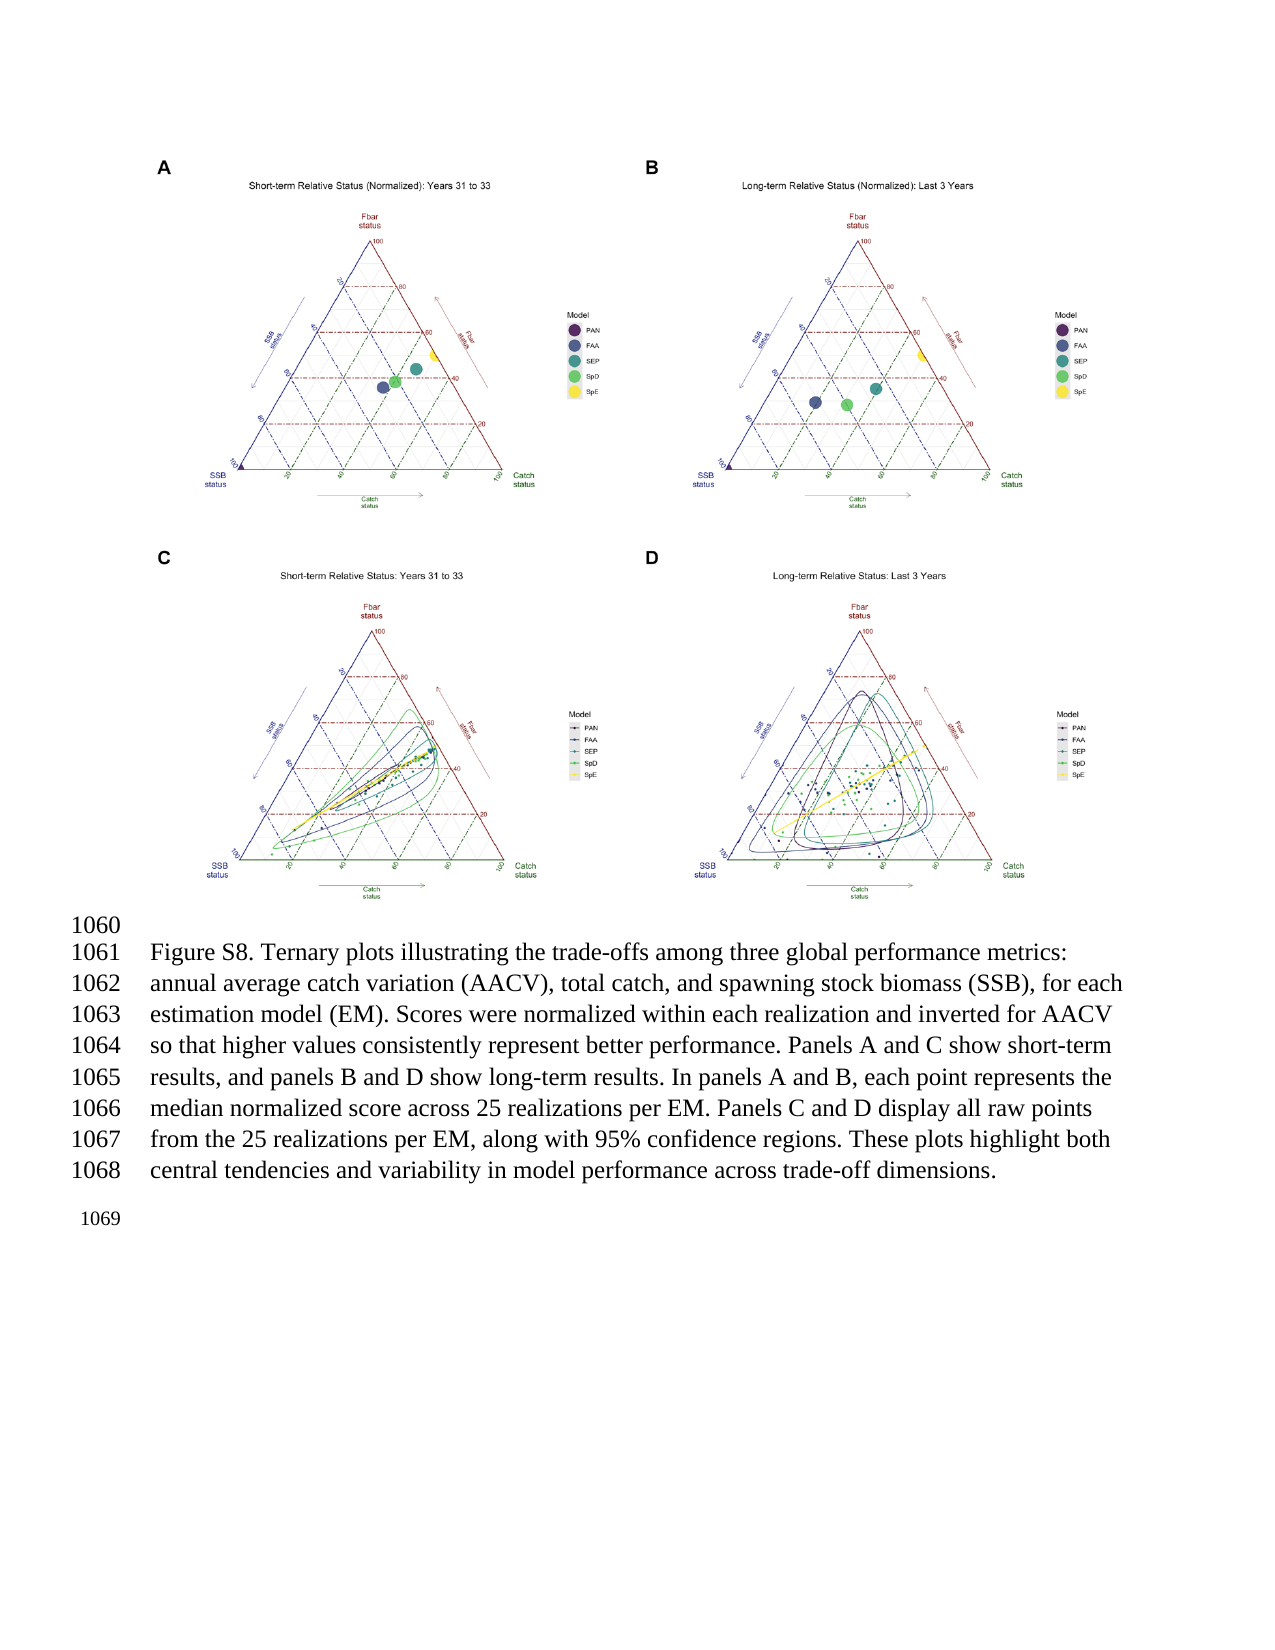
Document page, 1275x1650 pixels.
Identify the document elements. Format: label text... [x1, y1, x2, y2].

picture [150, 153, 1125, 934]
text Figure S8. Ternary plots illustrating the trade-offs among three global performance metrics: annual average catch variation (AACV), total catch, and spawning stock biomass (SSB), for each estimation model (EM). Scores were normalized within each realization and inverted for AACV so that higher values consistently represent better performance. Panels A and C show short-term results, and panels B and D show long-term results. In panels A and B, each point represents the median normalized score across 25 realizations per EM. Panels C and D display all raw points from the 25 realizations per EM, along with 95% confidence regions. These plots highlight both central tendencies and variability in model performance across trade-off dimensions. [150, 937, 1125, 1183]
